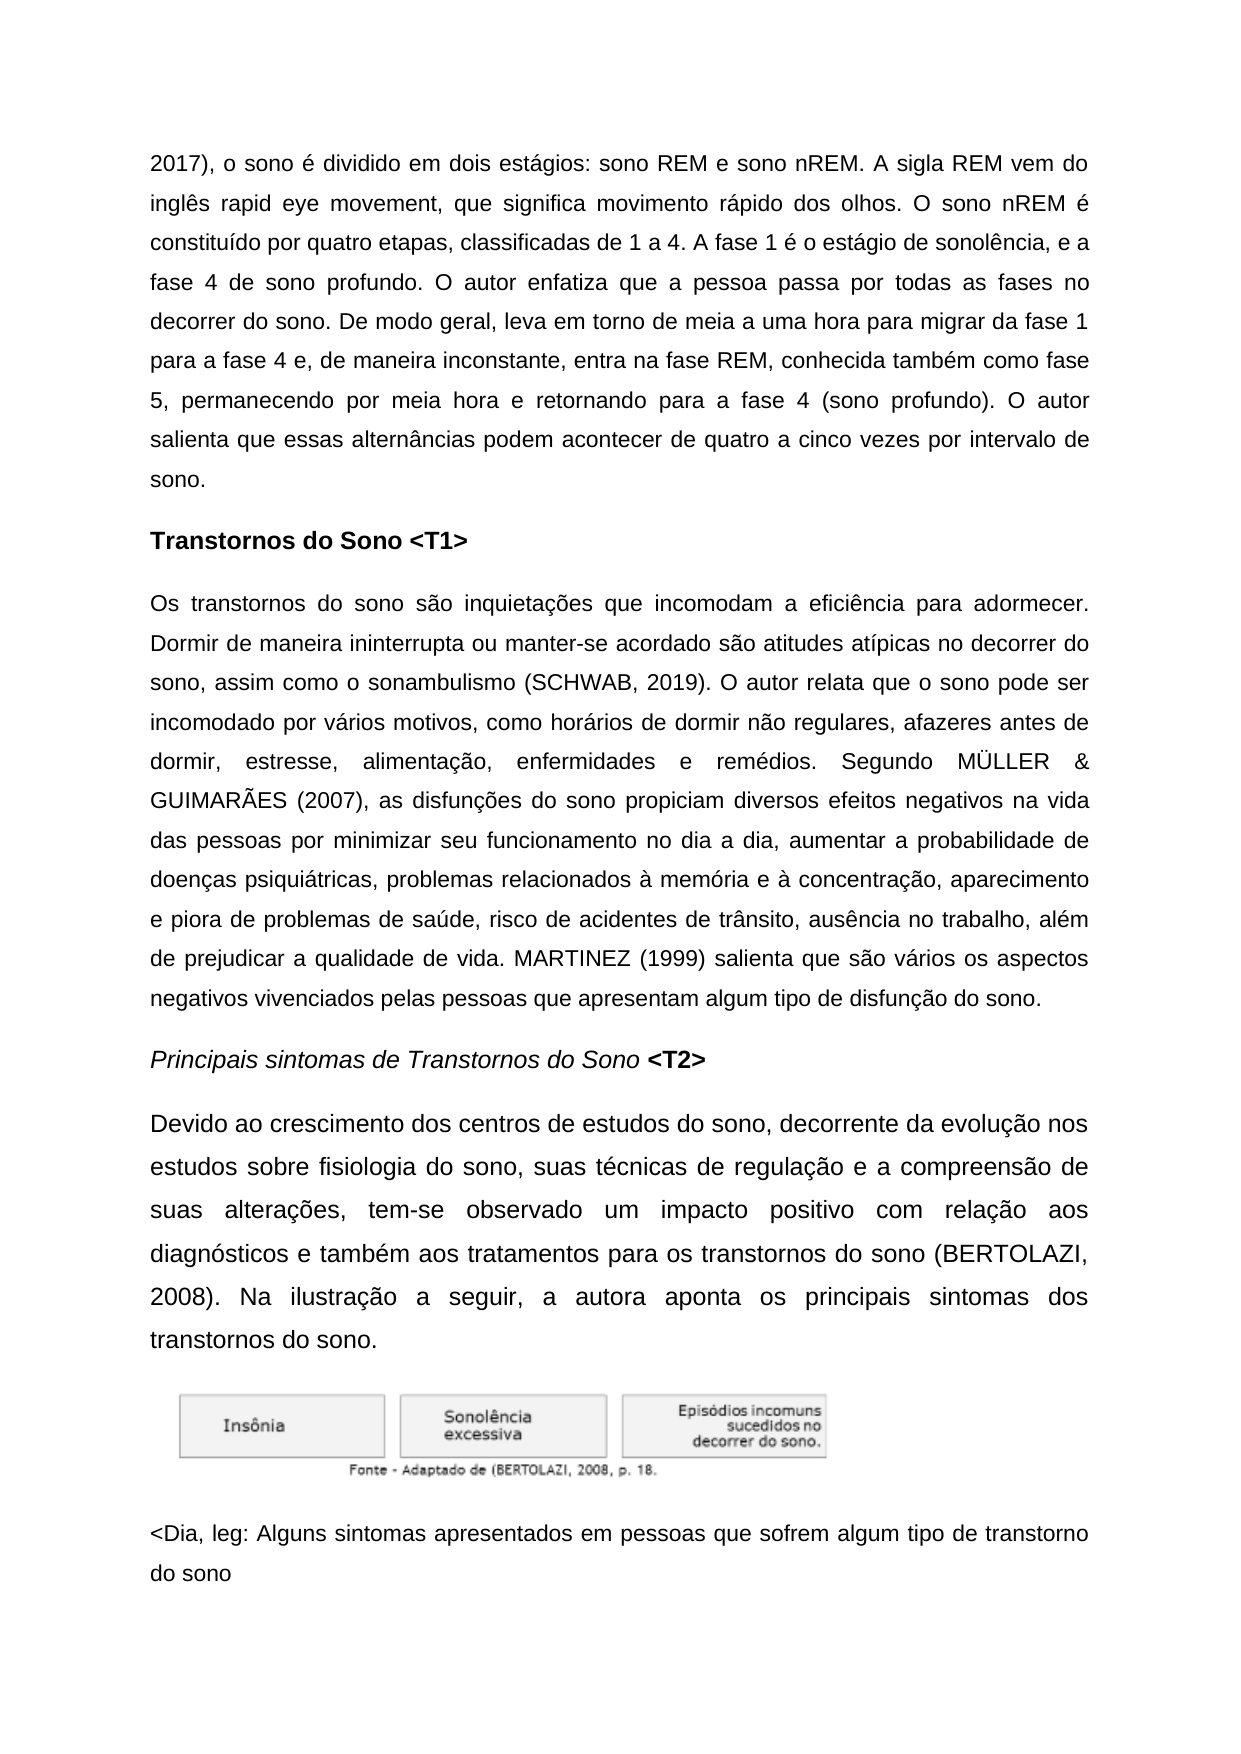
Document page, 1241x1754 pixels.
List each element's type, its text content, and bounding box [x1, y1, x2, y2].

text Principais sintomas de Transtornos do Sono <T2> [150, 1045, 1090, 1074]
text Transtornos do Sono <T1> [150, 526, 1090, 555]
text Devido ao crescimento dos centros de estudos do sono, decorrente da evolução nos estudos sobre fisiologia do sono, suas técnicas de regulação e a compreensão de suas alterações, tem-se observado um impacto positivo com relação aos diagnósticos e também aos tratamentos para os transtornos do sono (BERTOLAZI, 2008). Na ilustração a seguir, a autora aponta os principais sintomas dos transtornos do sono. [150, 1109, 1090, 1353]
text Os transtornos do sono são inquietações que incomodam a eficiência para adormecer. Dormir de maneira ininterrupta ou manter-se acordado são atitudes atípicas no decorrer do sono, assim como o sonambulismo (SCHWAB, 2019). O autor relata que o sono pode ser incomodado por vários motivos, como horários de dormir não regulares, afazeres antes de dormir, estresse, alimentação, enfermidades e remédios. Segundo MÜLLER & GUIMARÃES (2007), as disfunções do sono propiciam diversos efeitos negativos na vida das pessoas por minimizar seu funcionamento no dia a dia, aumentar a probabilidade de doenças psiquiátricas, problemas relacionados à memória e à concentração, aparecimento e piora de problemas de saúde, risco de acidentes de trânsito, ausência no trabalho, além de prejudicar a qualidade de vida. MARTINEZ (1999) salienta que são vários os aspectos negativos vivenciados pelas pessoas que apresentam algum tipo de disfunção do sono. [150, 590, 1090, 1011]
picture [150, 1388, 852, 1487]
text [150, 150, 1090, 492]
text <Dia, leg: Alguns sintomas apresentados em pessoas que sofrem algum tipo de transtorno do sono [150, 1520, 1090, 1586]
